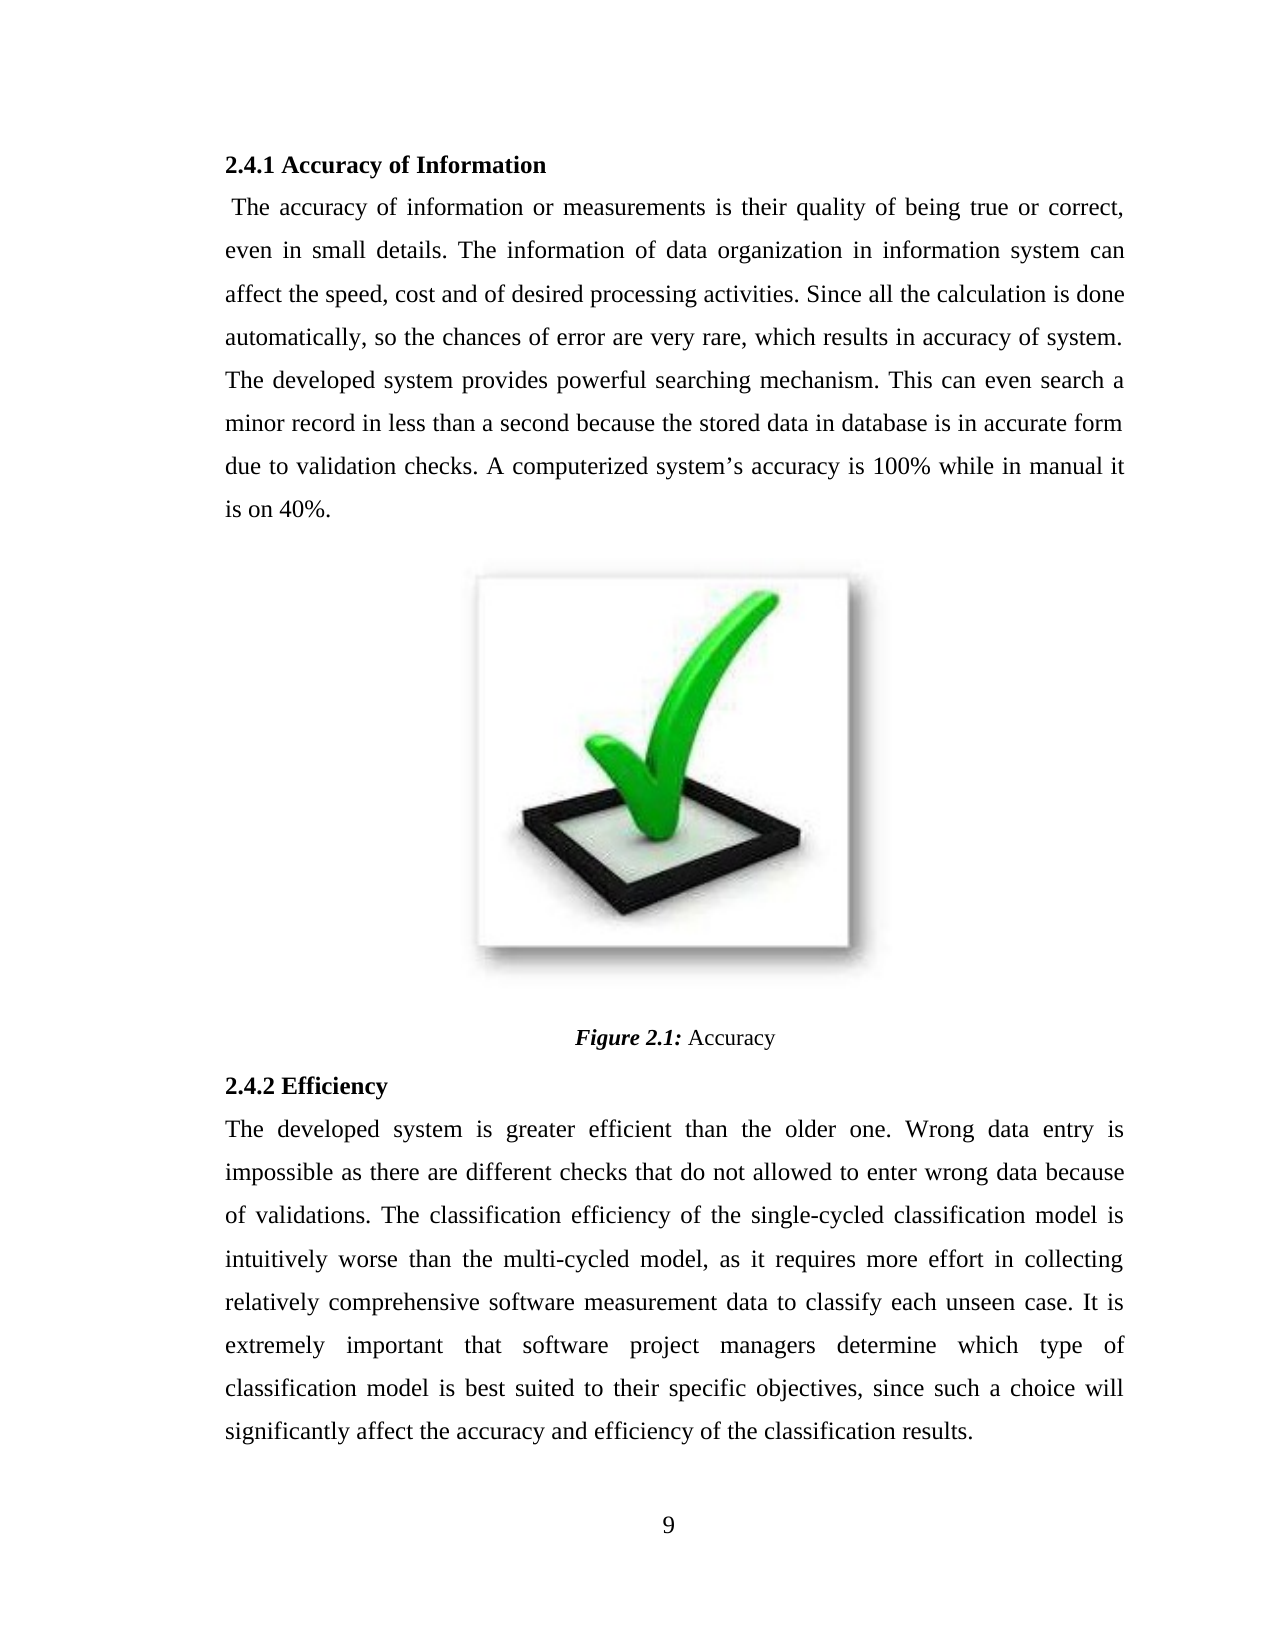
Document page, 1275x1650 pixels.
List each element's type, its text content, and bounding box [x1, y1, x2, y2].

text The developed system is greater efficient than the older one. Wrong data entry is impossible as there are different checks that do not allowed to enter wrong data because of validations. The classification efficiency of the single-cycled classification model is intuitively worse than the multi-cycled model, as it requires more effort in collecting relatively comprehensive software measurement data to classify each unseen case. It is extremely important that software project managers determine which type of classification model is best suited to their specific objectives, since such a choice will significantly affect the accuracy and efficiency of the classification results. [225, 1114, 1124, 1445]
subtitle Accuracy of Information [225, 150, 1239, 179]
picture [460, 558, 893, 989]
text The accuracy of information or measurements is their quality of being true or correct, even in small details. The information of data organization in information system can affect the speed, cost and of desired processing activities. Since all the calculation is done automatically, so the chances of error are very rare, which results in accuracy of system. The developed system provides powerful searching mechanism. This can even search a minor record in less than a second because the stored data in database is in accurate form due to validation checks. A computerized system’s accuracy is 100% while in manual it is on 40%. [225, 192, 1124, 523]
text Figure 2.1: Accuracy [503, 1024, 847, 1050]
subtitle Efficiency [225, 1071, 1239, 1100]
